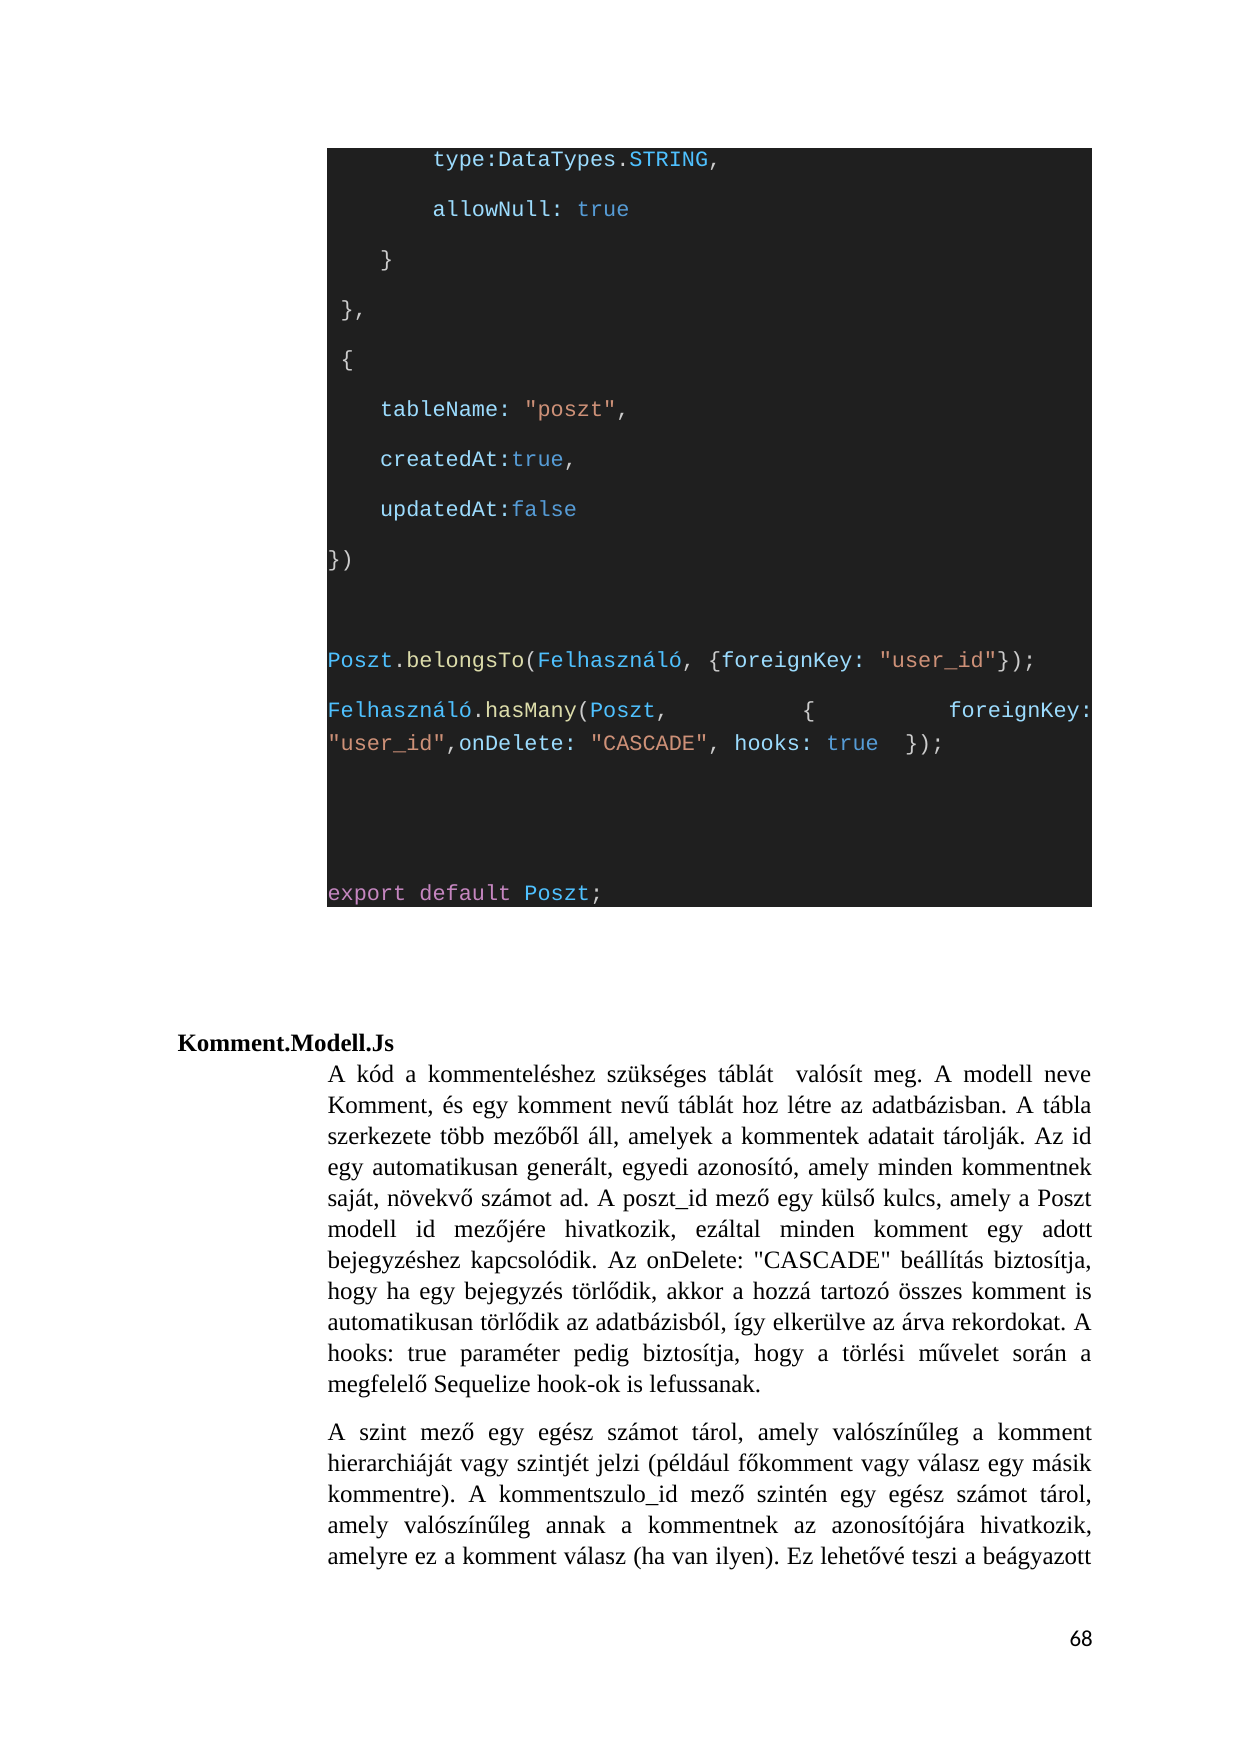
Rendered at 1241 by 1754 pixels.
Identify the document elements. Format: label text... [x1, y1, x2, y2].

text } [327, 248, 1092, 273]
text updatedAt:false [327, 498, 1092, 523]
text Felhasználó.hasMany(Poszt, { foreignKey: "user_id",onDelete: "CASCADE", hooks: true }); [327, 699, 1092, 757]
text { [327, 348, 1092, 373]
text A kód a kommenteléshez szükséges táblát valósít meg. A modell neve Komment, és egy komment nevű táblát hoz létre az adatbázisban. A tábla szerkezete több mezőből áll, amelyek a kommentek adatait tárolják. Az id egy automatikusan generált, egyedi azonosító, amely minden kommentnek saját, növekvő számot ad. A poszt_id mező egy külső kulcs, amely a Poszt modell id mezőjére hivatkozik, ezáltal minden komment egy adott bejegyzéshez kapcsolódik. Az onDelete: "CASCADE" beállítás biztosítja, hogy ha egy bejegyzés törlődik, akkor a hozzá tartozó összes komment is automatikusan törlődik az adatbázisból, így elkerülve az árva rekordokat. A hooks: true paraméter pedig biztosítja, hogy a törlési művelet során a megfelelő Sequelize hook-ok is lefussanak. [327, 1059, 1092, 1398]
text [327, 1417, 1092, 1570]
text export default Poszt; [327, 883, 1092, 907]
text allowNull: true [327, 198, 1092, 223]
text Poszt.belongsTo(Felhasználó, {foreignKey: "user_id"}); [327, 649, 1092, 673]
subtitle Komment.Modell.Js [177, 1028, 1092, 1057]
text createdAt:true, [327, 448, 1092, 473]
text }, [327, 298, 1092, 323]
text type:DataTypes.STRING, [327, 148, 1092, 172]
text }) [327, 548, 1092, 573]
text tableName: "poszt", [327, 398, 1092, 423]
